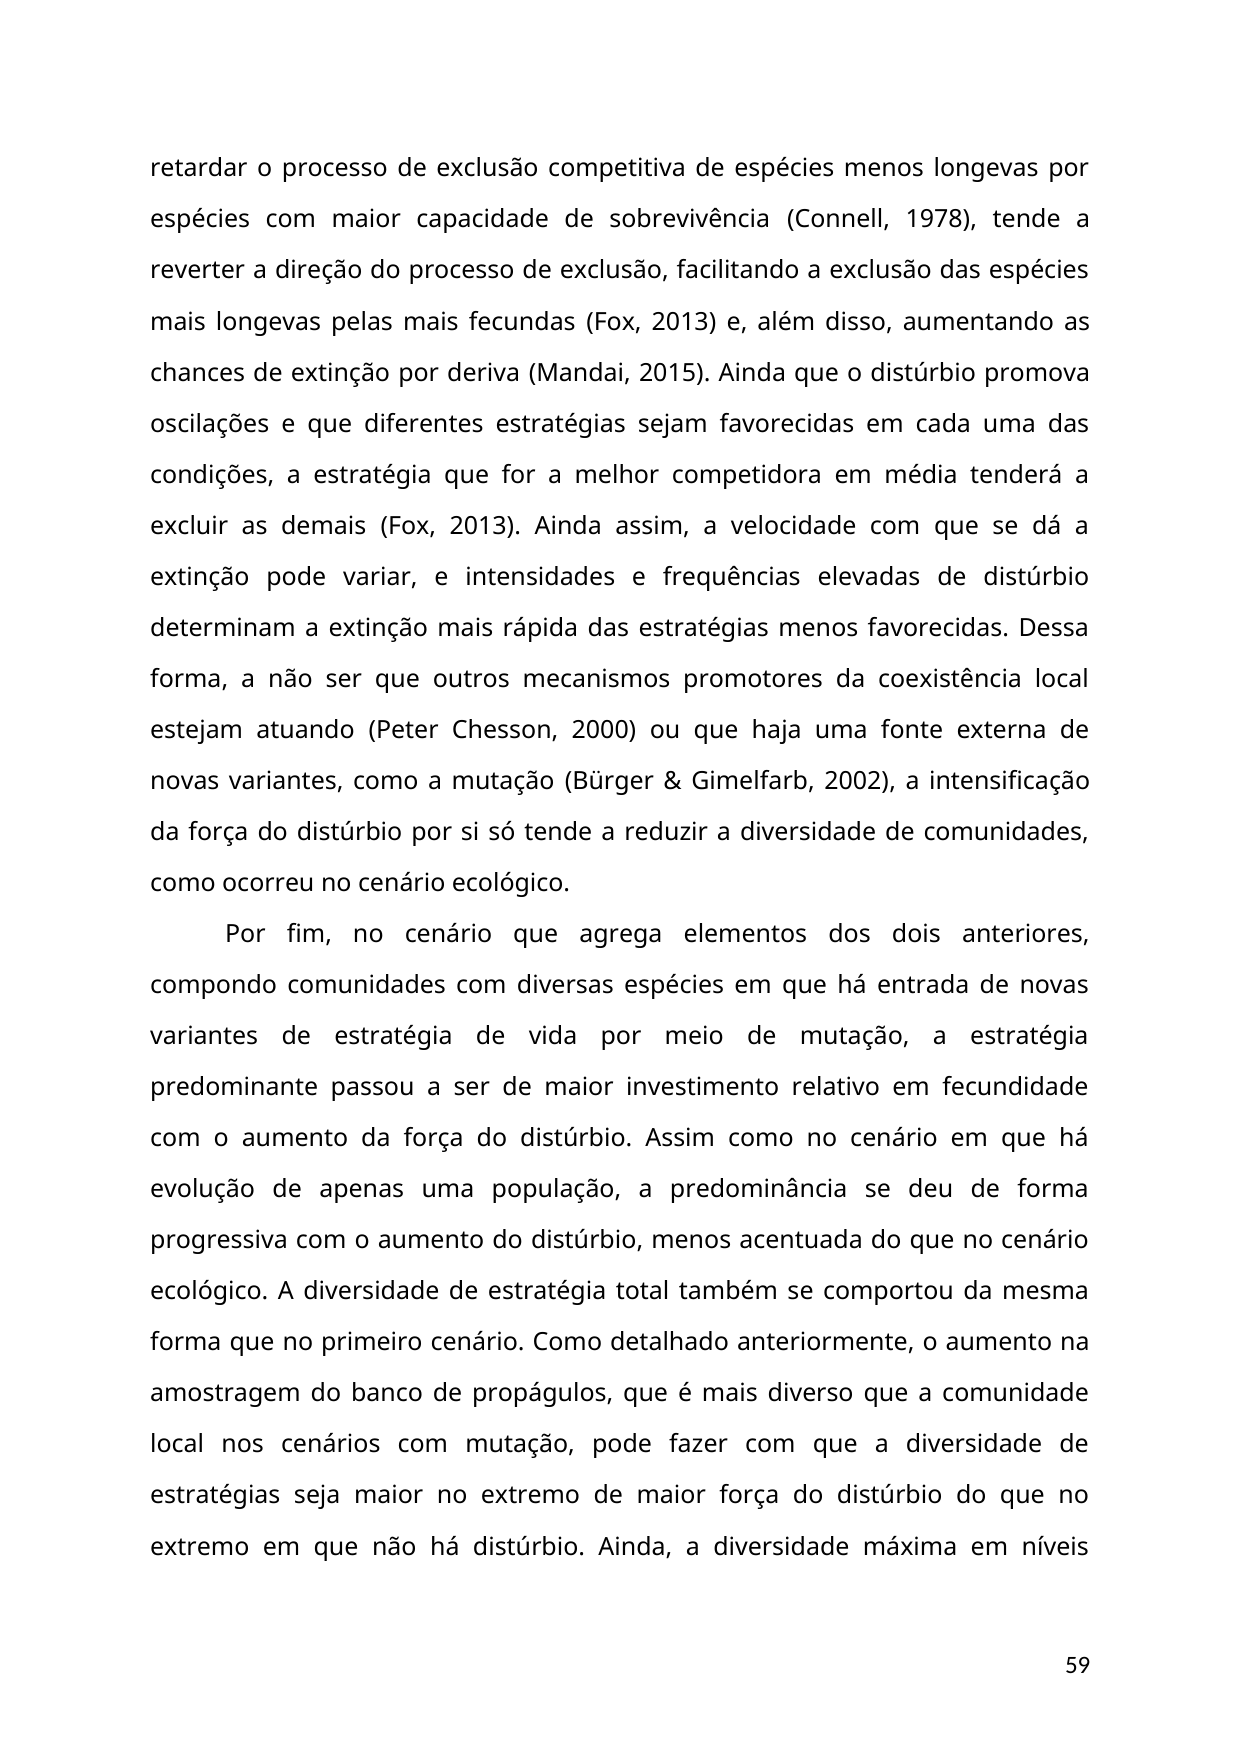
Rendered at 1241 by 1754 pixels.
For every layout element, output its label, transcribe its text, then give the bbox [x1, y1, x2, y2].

text Essa interpretação corrobora os resultados obtidos por Mandai (2015) em simulações de comunidades com estocasticidade demográfica. No estudo, a diversidade de espécies caiu com o aumento da intensidade e da frequência de distúrbios em função da intensificação dos processos de exclusão competitiva e deriva ecológica, ou seja, o aumento na mortalidade de indivíduos concentrada em eventos de distúrbio reduz as populações e facilita a extinção por deriva, especialmente das espécies que já tenham menor abundância como resultado da competição. Diferente do predito pela HDI, o distúrbio, ainda que possa retardar o processo de exclusão competitiva de espécies menos longevas por espécies com maior capacidade de sobrevivência (Connell, 1978), tende a reverter a direção do processo de exclusão, facilitando a exclusão das espécies mais longevas pelas mais fecundas (Fox, 2013) e, além disso, aumentando as chances de extinção por deriva (Mandai, 2015). Ainda que o distúrbio promova oscilações e que diferentes estratégias sejam favorecidas em cada uma das condições, a estratégia que for a melhor competidora em média tenderá a excluir as demais (Fox, 2013). Ainda assim, a velocidade com que se dá a extinção pode variar, e intensidades e frequências elevadas de distúrbio determinam a extinção mais rápida das estratégias menos favorecidas. Dessa forma, a não ser que outros mecanismos promotores da coexistência local estejam atuando (Peter Chesson, 2000) ou que haja uma fonte externa de novas variantes, como a mutação (Bürger & Gimelfarb, 2002), a intensificação da força do distúrbio por si só tende a reduzir a diversidade de comunidades, como ocorreu no cenário ecológico. [150, 150, 1090, 899]
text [150, 916, 1090, 1562]
